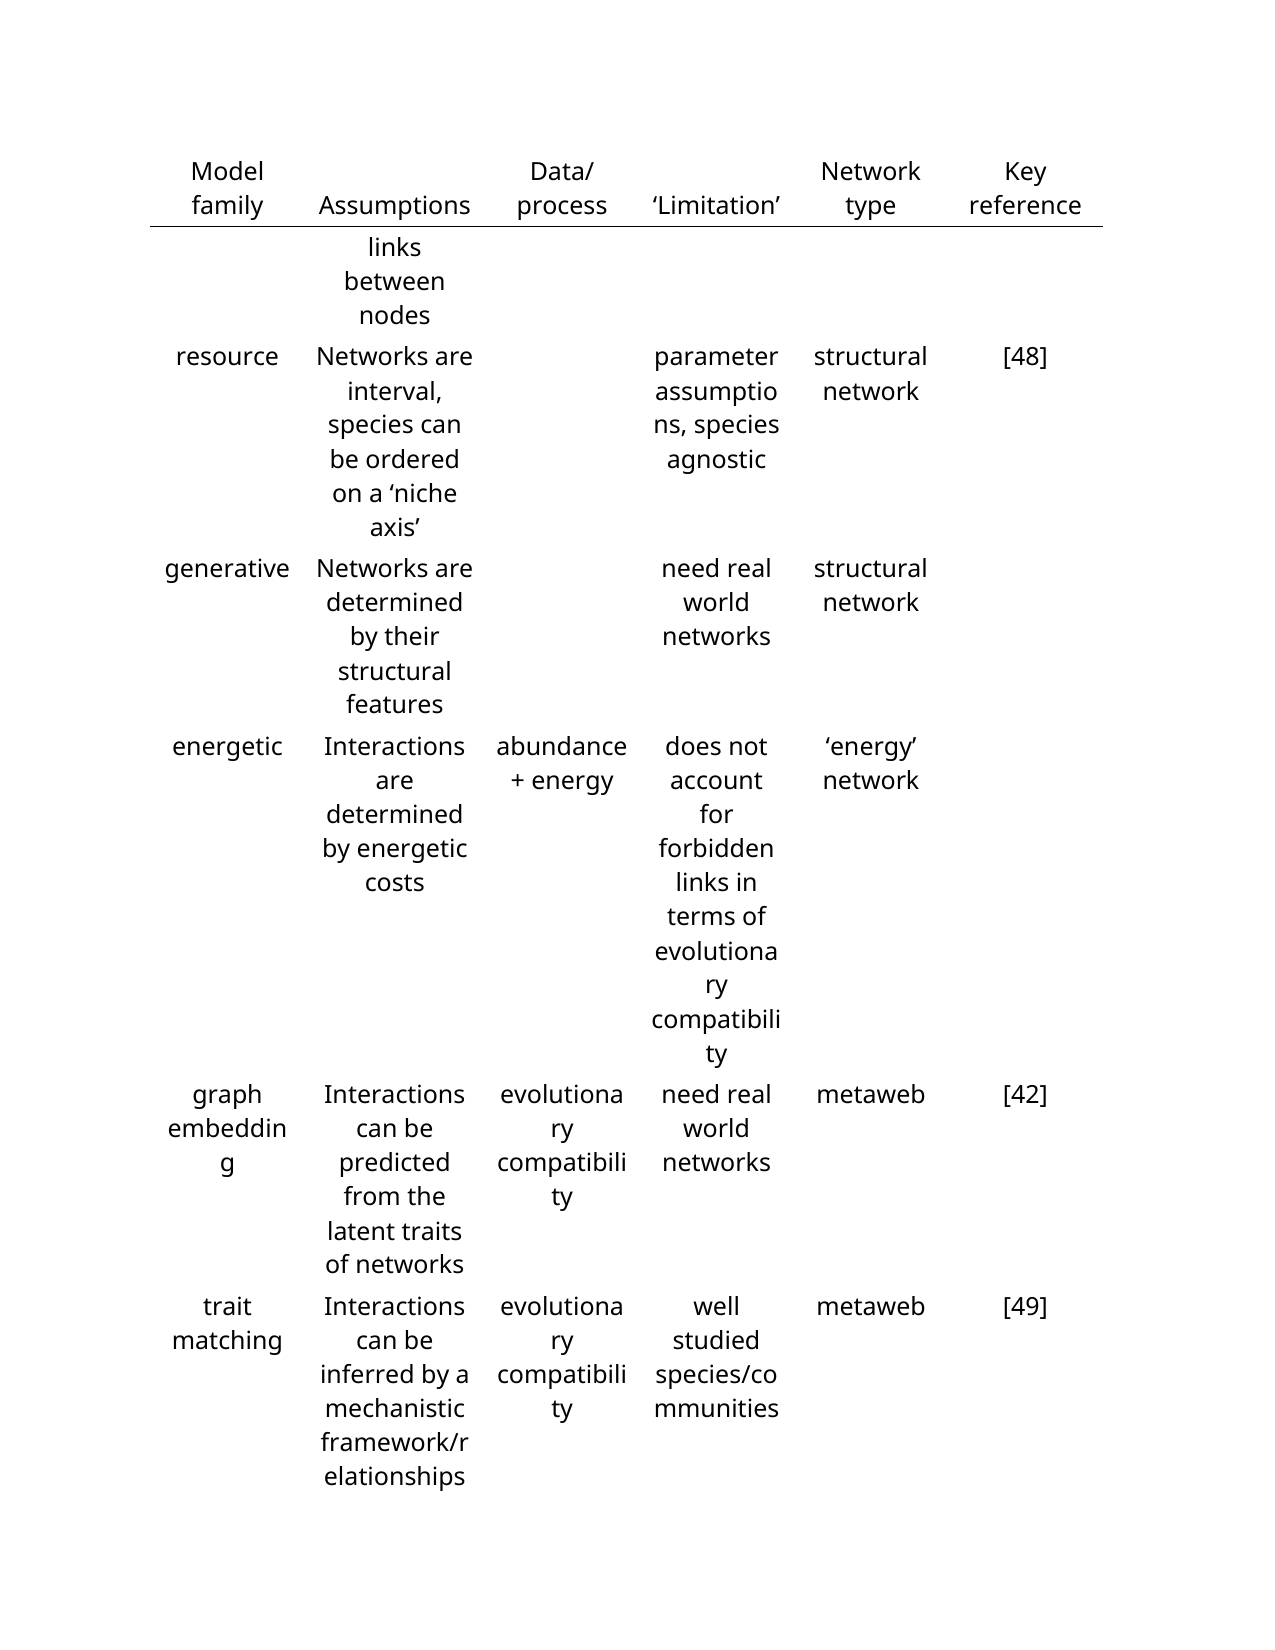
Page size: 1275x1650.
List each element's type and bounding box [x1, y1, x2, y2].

table_header [139, 150, 1114, 1497]
